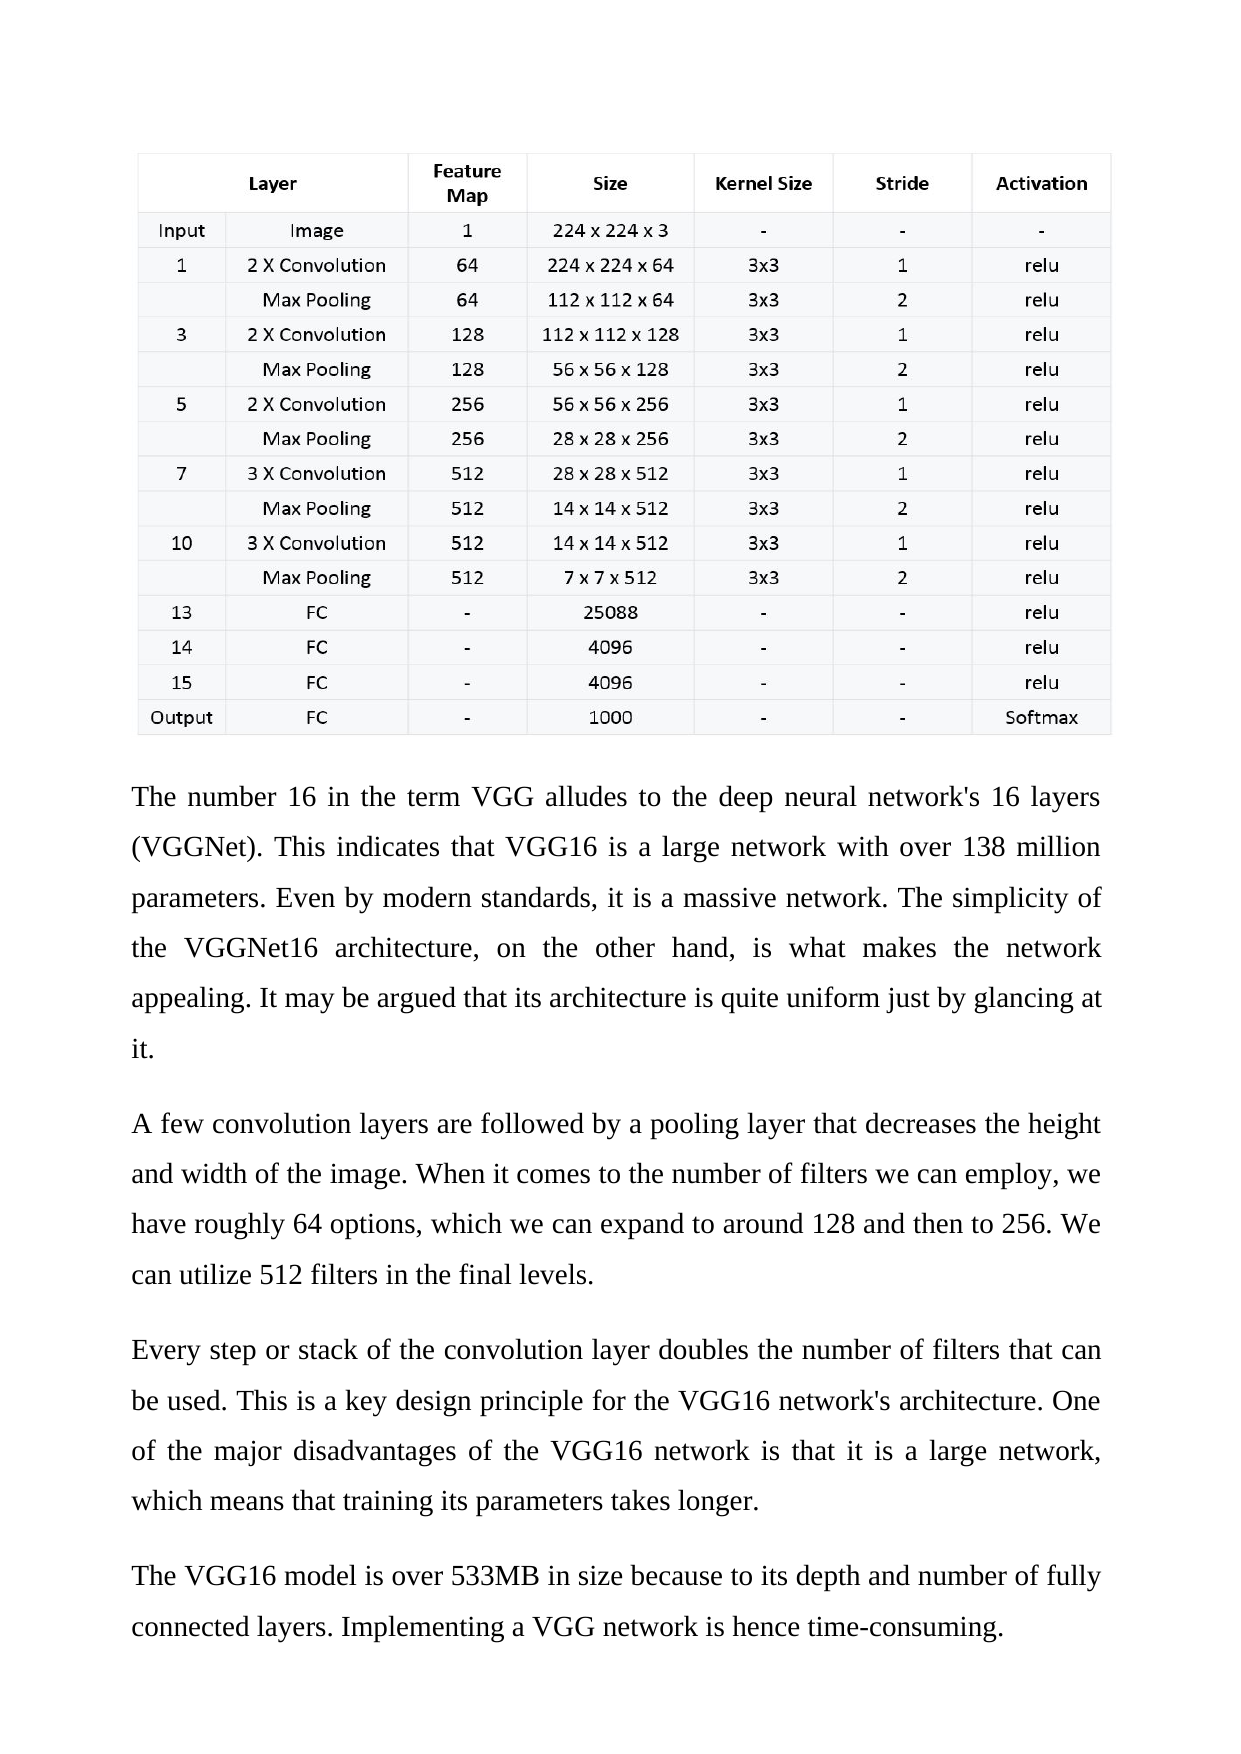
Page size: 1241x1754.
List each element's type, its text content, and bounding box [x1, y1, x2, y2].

text A few convolution layers are followed by a pooling layer that decreases the height and width of the image. When it comes to the number of filters we can employ, we have roughly 64 options, which we can expand to around 128 and then to 256. We can utilize 512 filters in the final levels. [131, 1106, 1103, 1291]
text The VGG16 model is over 533MB in size because to its depth and number of fully connected layers. Implementing a VGG network is hence time-consuming. [131, 1558, 1103, 1642]
text Every step or stack of the convolution layer doubles the number of filters that can be used. This is a key design principle for the VGG16 network's architecture. One of the major disadvantages of the VGG16 network is that it is a large network, which means that training its parameters takes longer. [131, 1332, 1103, 1517]
text The number 16 in the term VGG alludes to the deep neural network's 16 layers (VGGNet). This indicates that VGG16 is a large network with over 138 million parameters. Even by modern standards, it is a massive network. The simplicity of the VGGNet16 architecture, on the other hand, is what makes the network appealing. It may be argued that its architecture is quite uniform just by glancing at it. [131, 779, 1103, 1064]
picture [131, 150, 1117, 741]
